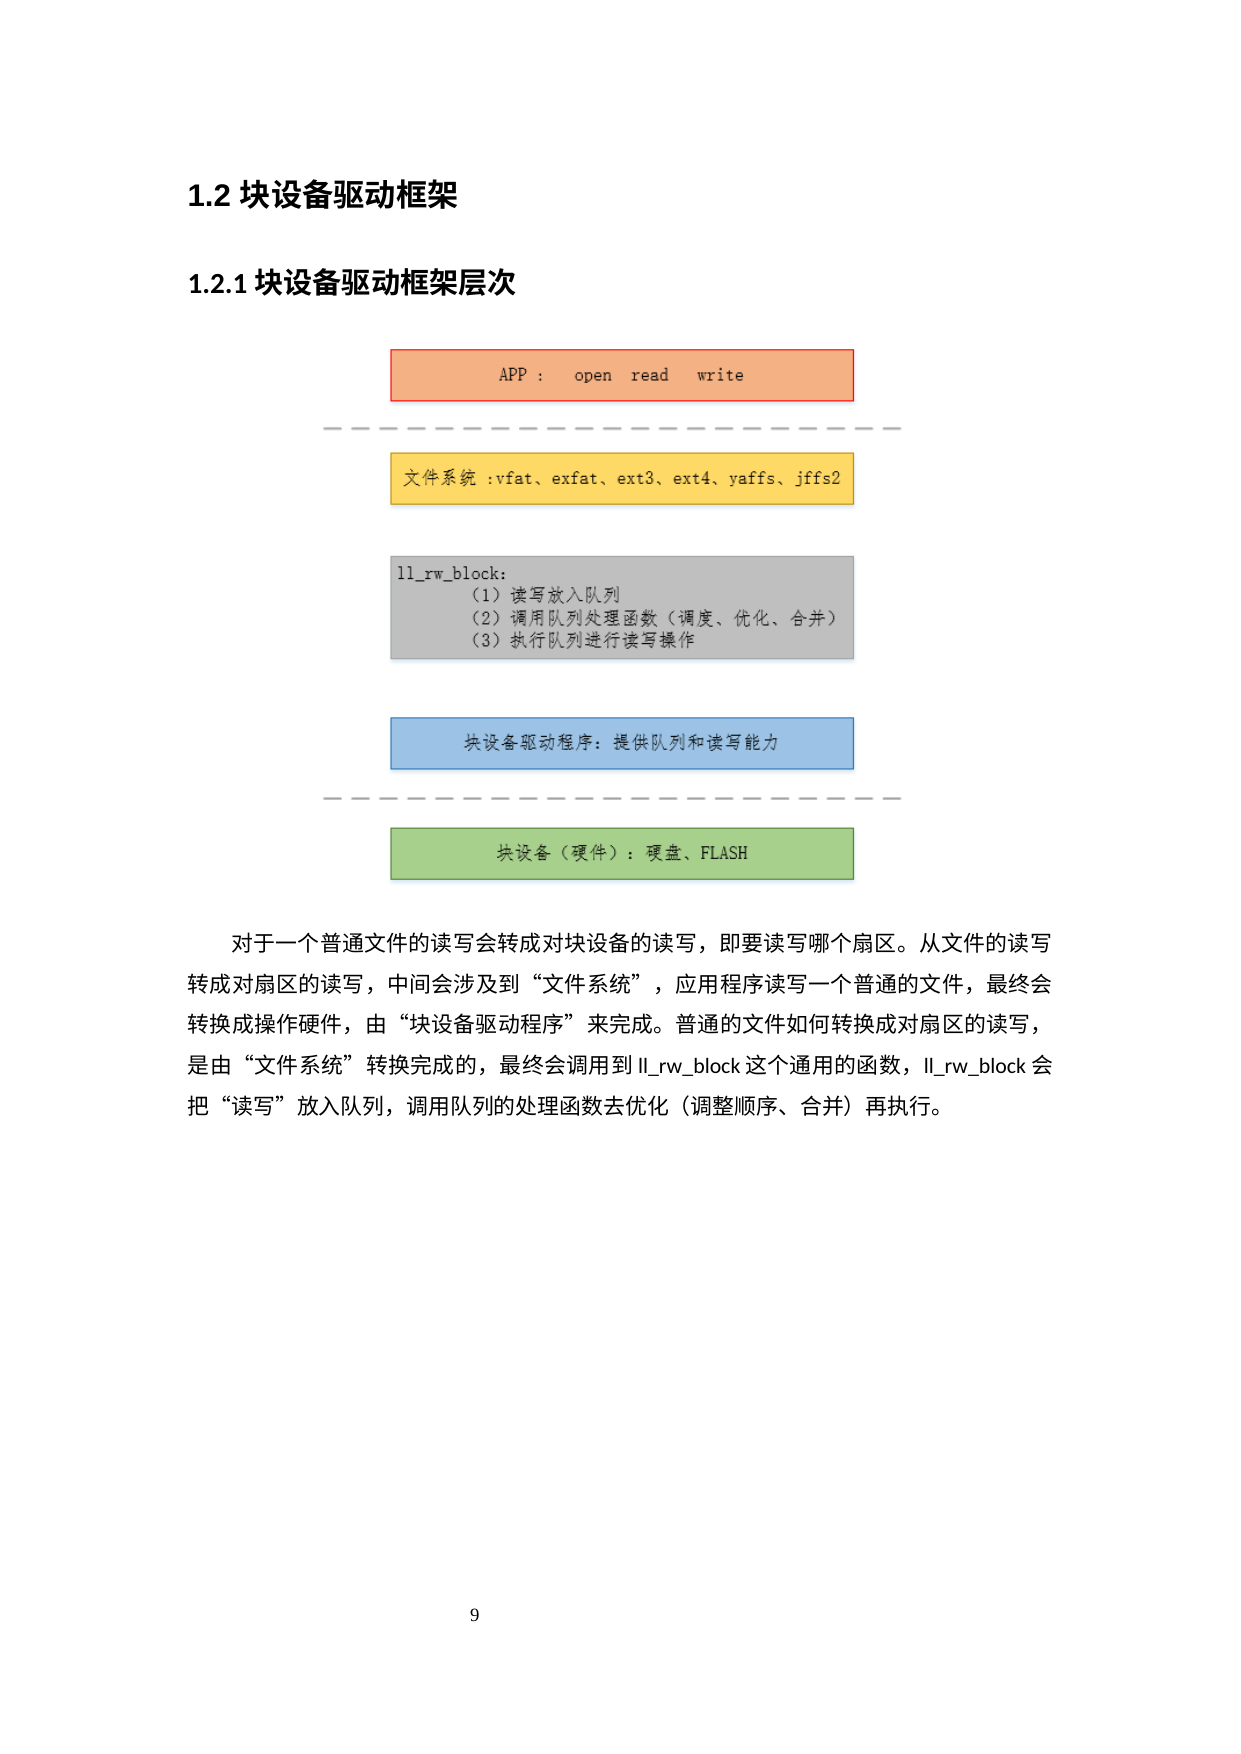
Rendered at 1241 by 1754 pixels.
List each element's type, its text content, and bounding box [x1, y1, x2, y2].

picture [292, 334, 948, 902]
subtitle 1.2 块设备驱动框架 [187, 160, 1053, 225]
text 对于一个普通文件的读写会转成对块设备的读写，即要读写哪个扇区。从文件的读写转成对扇区的读写，中间会涉及到“文件系统”，应用程序读写一个普通的文件，最终会转换成操作硬件，由“块设备驱动程序”来完成。普通的文件如何转换成对扇区的读写，是由“文件系统”转换完成的，最终会调用到ll_rw_block这个通用的函数，ll_rw_block会把“读写”放入队列，调用队列的处理函数去优化（调整顺序、合并）再执行。 [187, 926, 1053, 1121]
subtitle 1.2.1 块设备驱动框架层次 [187, 248, 1053, 313]
